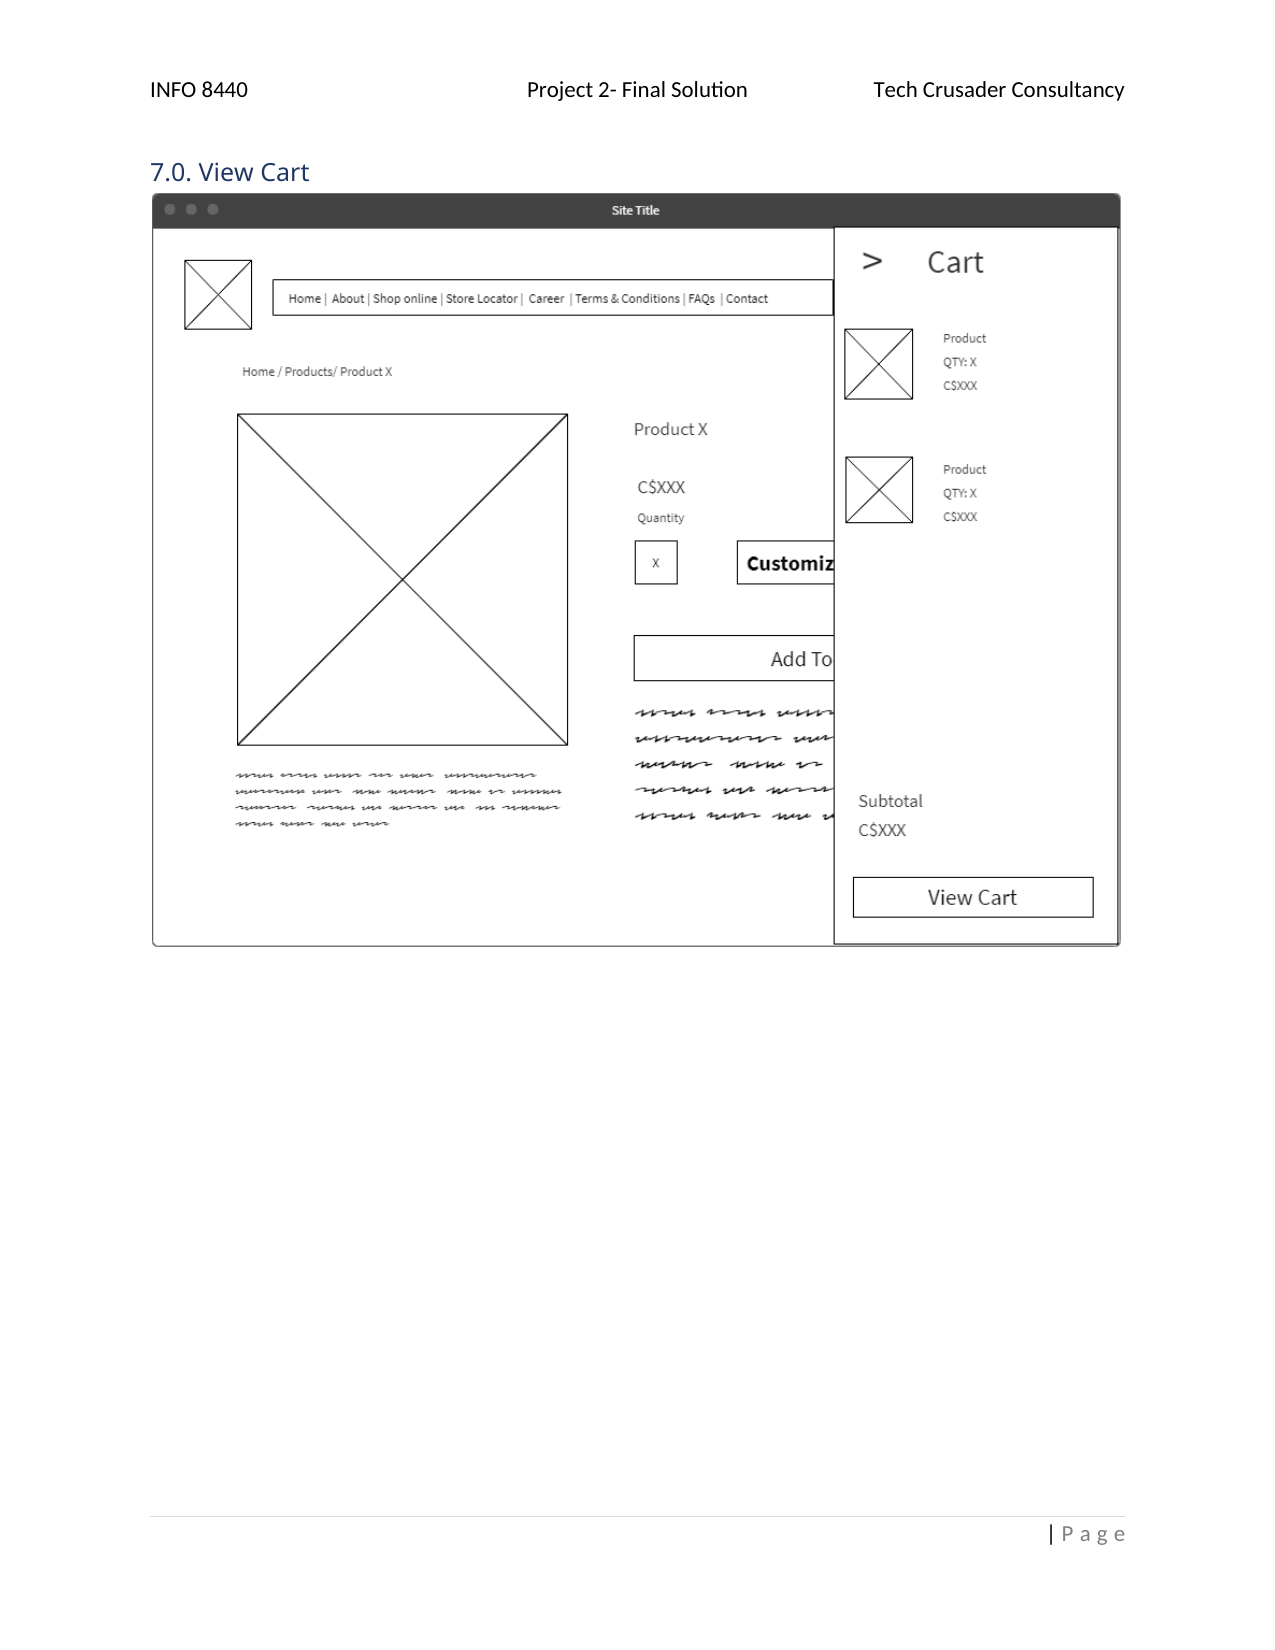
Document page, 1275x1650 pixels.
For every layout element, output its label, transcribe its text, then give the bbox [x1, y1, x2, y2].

picture [150, 191, 1125, 950]
subtitle 7.0. View Cart [150, 154, 1125, 188]
